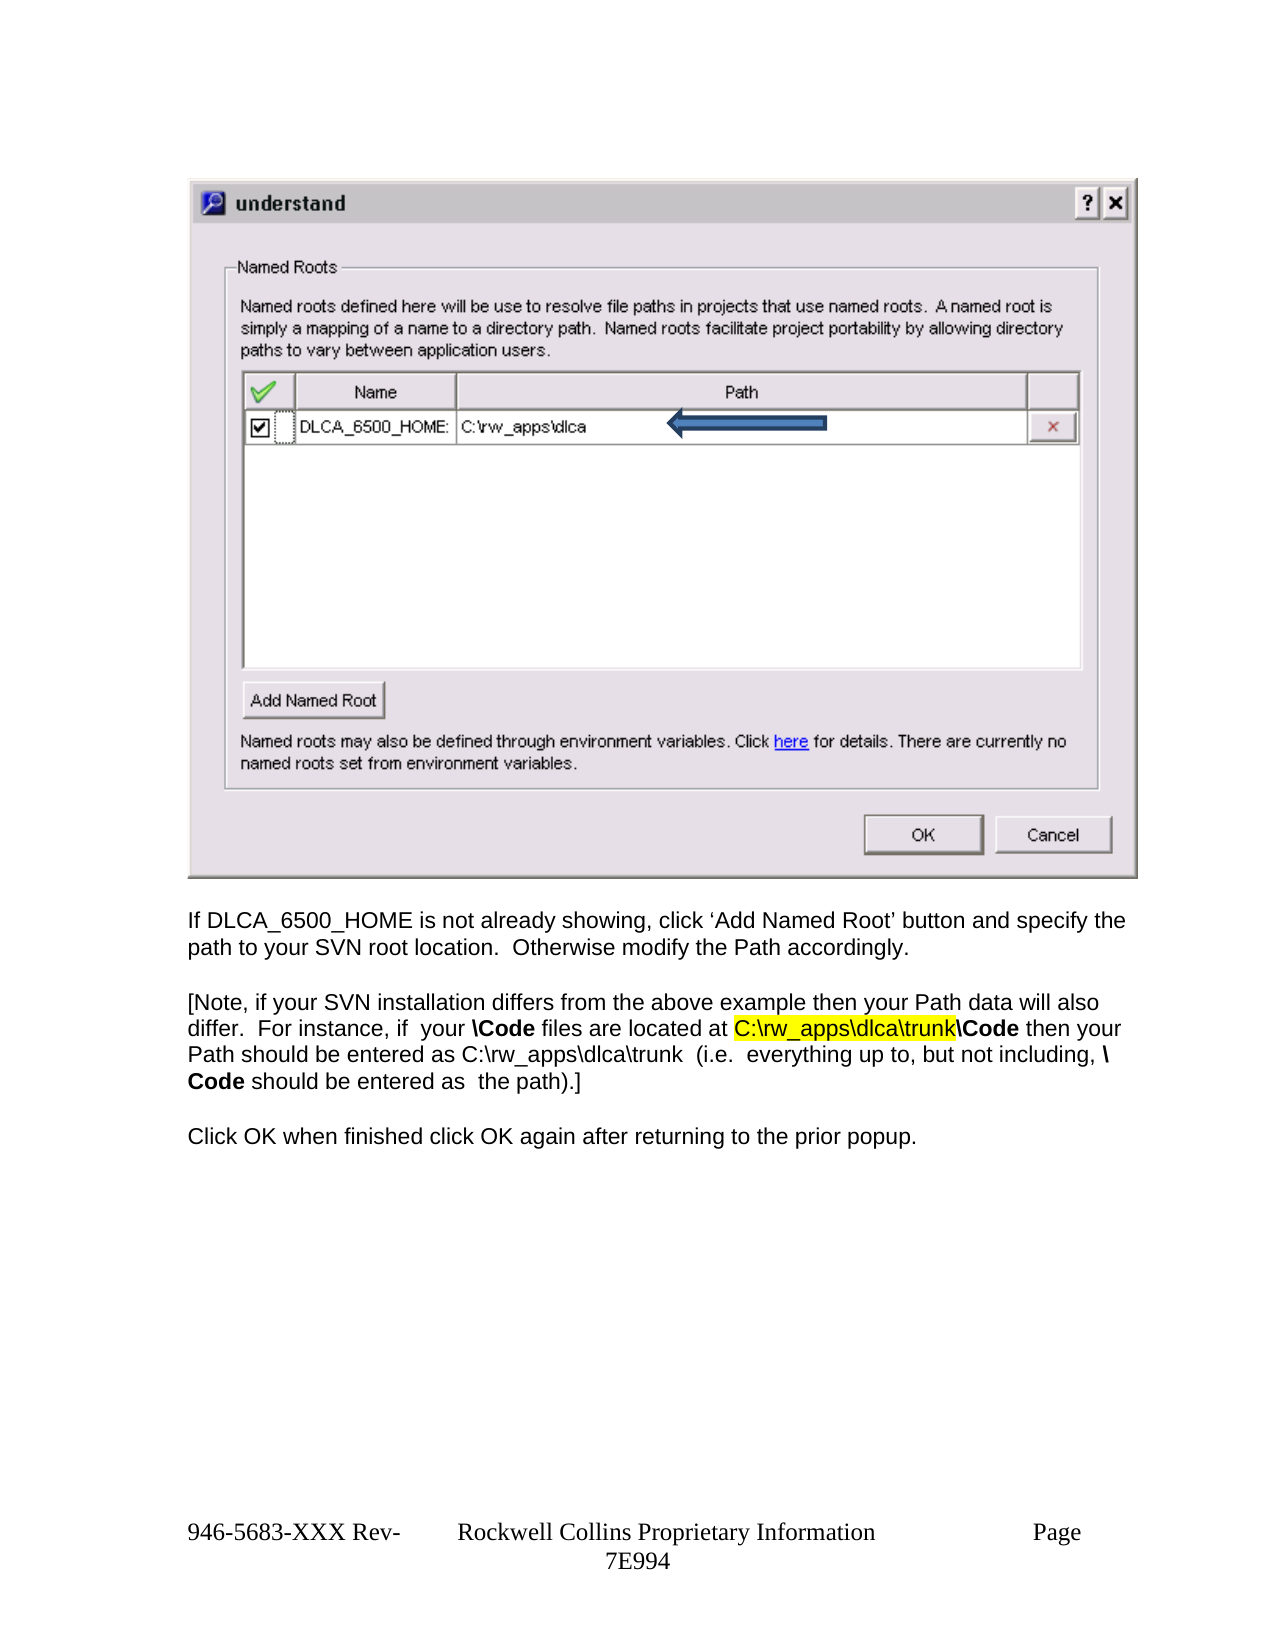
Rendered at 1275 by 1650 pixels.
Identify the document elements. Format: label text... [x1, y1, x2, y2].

picture [187, 178, 1138, 879]
text If DLCA_6500_HOME is not already showing, click ‘Add Named Root’ button and specify the path to your SVN root location. Otherwise modify the Path accordingly. [187, 907, 1162, 960]
text [Note, if your SVN installation differs from the above example then your Path data will also differ. For instance, if your \Code files are located at C:\rw_apps\dlca\trunk\Code then your Path should be entered as C:\rw_apps\dlca\trunk (i.e. everything up to, but not including, \Code should be entered as the path).] [187, 988, 1162, 1094]
text Click OK when finished click OK again after returning to the prior popup. [187, 1123, 1162, 1149]
